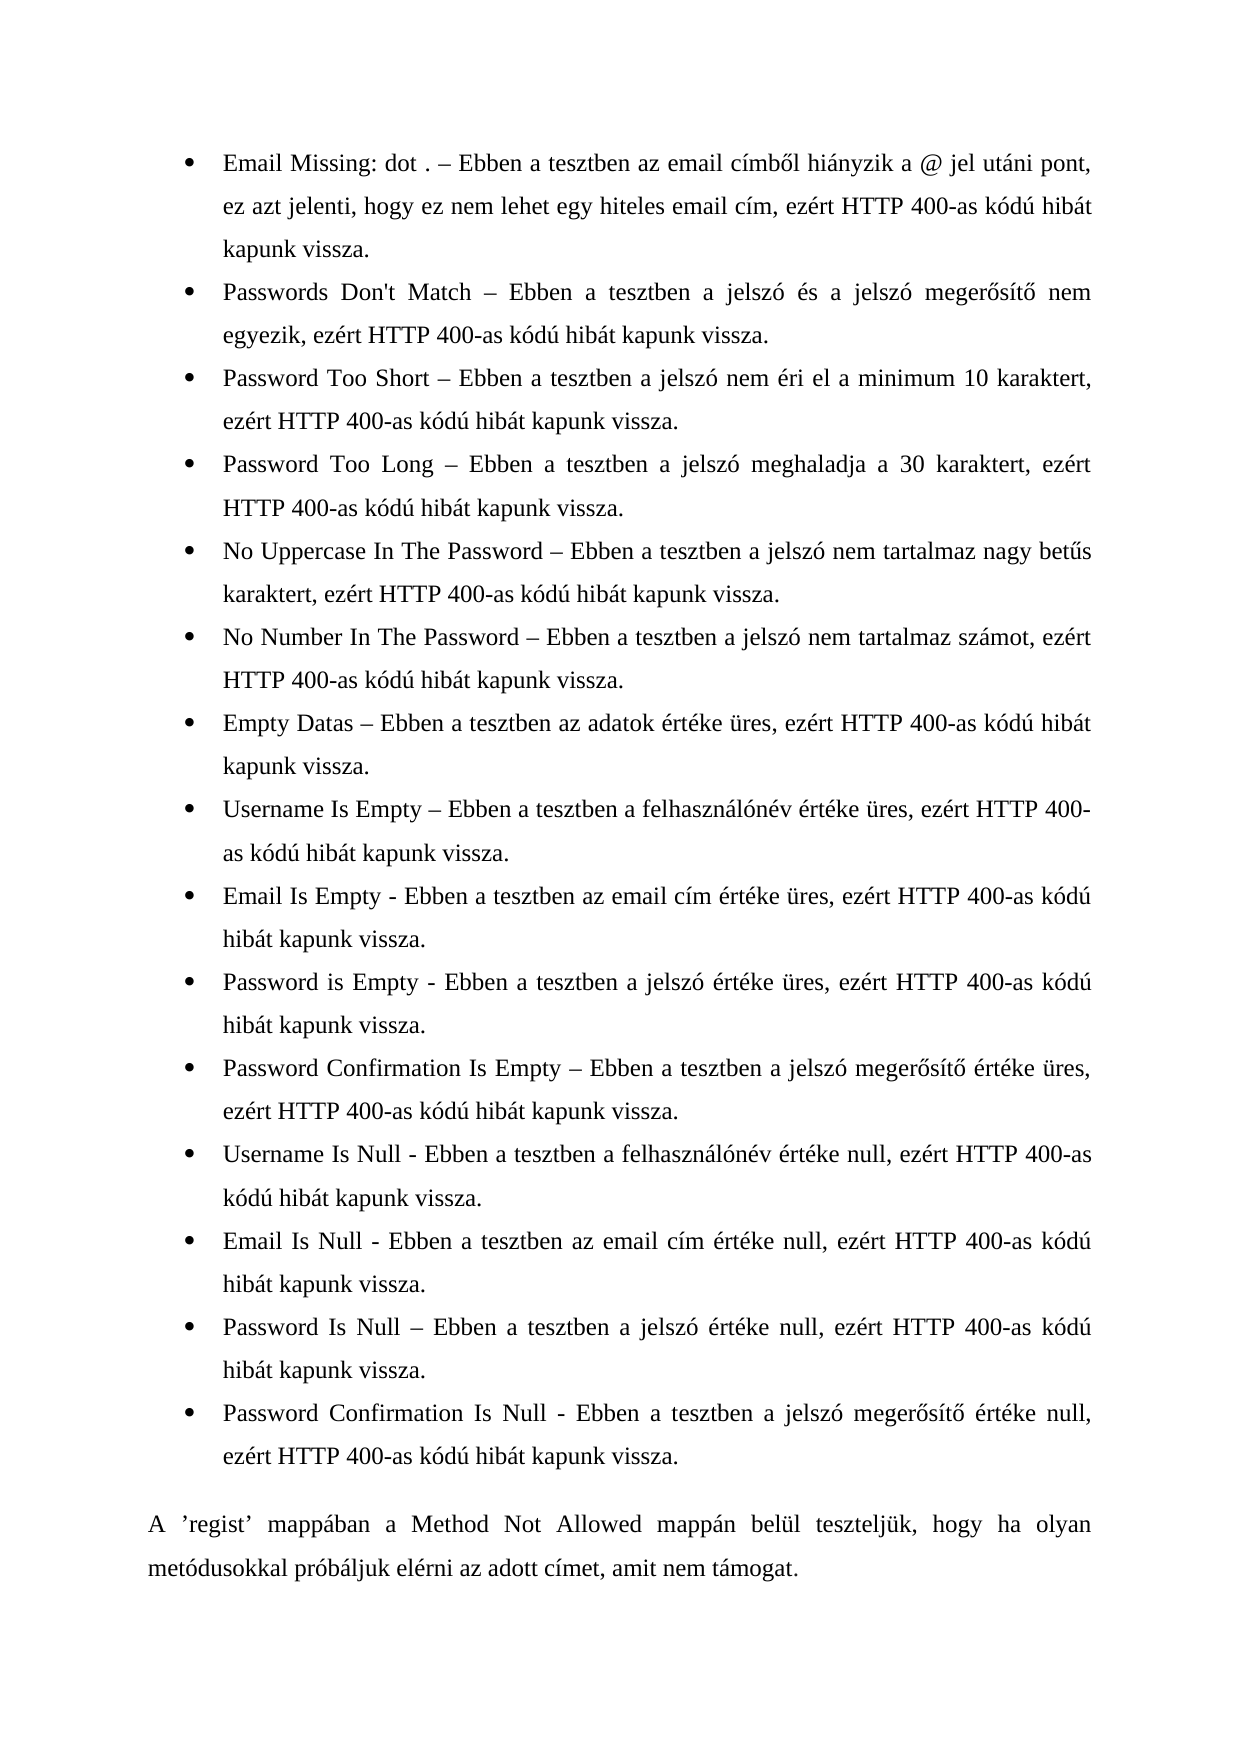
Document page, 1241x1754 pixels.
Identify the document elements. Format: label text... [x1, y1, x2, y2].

list Password Confirmation Is Null - Ebben a tesztben a jelszó megerősítő értéke null, ezért HTTP 400-as kódú hibát kapunk vissza. [185, 1398, 1093, 1470]
list Email Is Null - Ebben a tesztben az email cím értéke null, ezért HTTP 400-as kódú hibát kapunk vissza. [185, 1226, 1093, 1298]
list Empty Datas – Ebben a tesztben az adatok értéke üres, ezért HTTP 400-as kódú hibát kapunk vissza. [185, 708, 1093, 780]
list Passwords Don't Match – Ebben a tesztben a jelszó és a jelszó megerősítő nem egyezik, ezért HTTP 400-as kódú hibát kapunk vissza. [185, 277, 1093, 349]
list Email Missing: dot . – Ebben a tesztben az email címből hiányzik a @ jel utáni pont, ez azt jelenti, hogy ez nem lehet egy hiteles email cím, ezért HTTP 400-as kódú hibát kapunk vissza. [185, 148, 1093, 263]
list Password Is Null – Ebben a tesztben a jelszó értéke null, ezért HTTP 400-as kódú hibát kapunk vissza. [185, 1312, 1093, 1384]
list Password Too Short – Ebben a tesztben a jelszó nem éri el a minimum 10 karaktert, ezért HTTP 400-as kódú hibát kapunk vissza. [185, 363, 1093, 435]
list Password Too Long – Ebben a tesztben a jelszó meghaladja a 30 karaktert, ezért HTTP 400-as kódú hibát kapunk vissza. [185, 449, 1093, 521]
list Username Is Null - Ebben a tesztben a felhasználónév értéke null, ezért HTTP 400-as kódú hibát kapunk vissza. [185, 1139, 1093, 1211]
list Username Is Empty – Ebben a tesztben a felhasználónév értéke üres, ezért HTTP 400-as kódú hibát kapunk vissza. [185, 794, 1093, 866]
list Password Confirmation Is Empty – Ebben a tesztben a jelszó megerősítő értéke üres, ezért HTTP 400-as kódú hibát kapunk vissza. [185, 1053, 1093, 1125]
list Email Is Empty - Ebben a tesztben az email cím értéke üres, ezért HTTP 400-as kódú hibát kapunk vissza. [185, 881, 1093, 953]
list Password is Empty - Ebben a tesztben a jelszó értéke üres, ezért HTTP 400-as kódú hibát kapunk vissza. [185, 967, 1093, 1039]
list No Number In The Password – Ebben a tesztben a jelszó nem tartalmaz számot, ezért HTTP 400-as kódú hibát kapunk vissza. [185, 622, 1093, 694]
list No Uppercase In The Password – Ebben a tesztben a jelszó nem tartalmaz nagy betűs karaktert, ezért HTTP 400-as kódú hibát kapunk vissza. [185, 536, 1093, 608]
text A ’regist’ mappában a Method Not Allowed mappán belül teszteljük, hogy ha olyan metódusokkal próbáljuk elérni az adott címet, amit nem támogat. [148, 1509, 1093, 1581]
